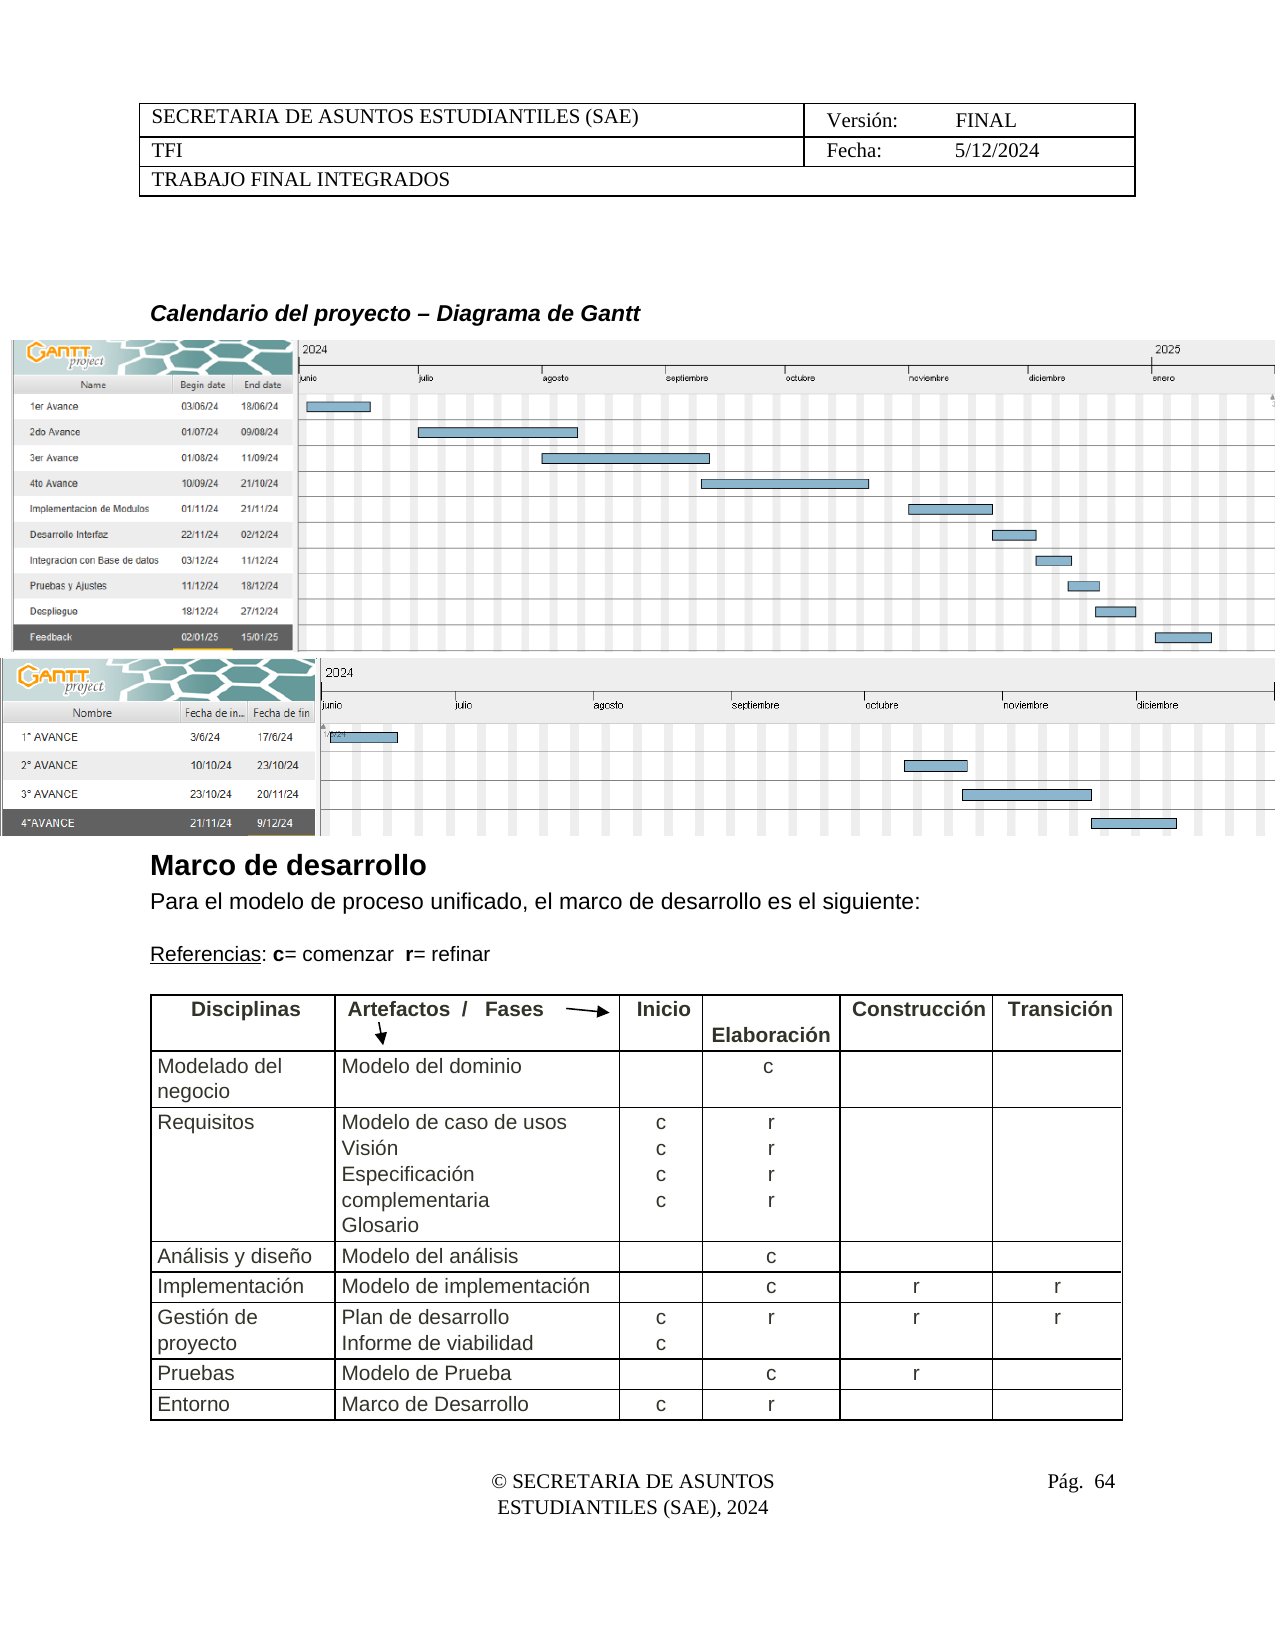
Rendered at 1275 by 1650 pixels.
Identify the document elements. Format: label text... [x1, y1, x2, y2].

picture [11, 340, 1275, 652]
table_cell Análisis y diseño [152, 1242, 334, 1271]
table_cell c c [620, 1303, 702, 1358]
table_cell [620, 1052, 702, 1107]
table_cell c [620, 1390, 702, 1419]
table_cell r [841, 1303, 992, 1358]
table_header Inicio [620, 996, 702, 1050]
table_cell c [703, 1273, 839, 1302]
table_cell [993, 1389, 1122, 1419]
table_cell [620, 1360, 702, 1388]
table_cell r [703, 1303, 839, 1358]
text Referencias: c= comenzar r= refinar [150, 942, 1125, 966]
table_cell Pruebas [152, 1360, 334, 1388]
table_cell Gestión de proyecto [152, 1303, 334, 1358]
table_header Artefactos / Fases [336, 996, 619, 1050]
table_cell r [993, 1302, 1122, 1358]
table_cell [620, 1273, 702, 1302]
table_cell r [841, 1273, 992, 1302]
table_cell [993, 1358, 1122, 1388]
table_cell c c c c [620, 1108, 702, 1241]
table_cell Modelo del dominio [336, 1052, 619, 1107]
table_cell Modelo de caso de usos Visión Especificación complementaria Glosario [336, 1108, 619, 1241]
table_cell [841, 1390, 992, 1419]
table_cell [841, 1242, 992, 1271]
text Para el modelo de proceso unificado, el marco de desarrollo es el siguiente: [150, 888, 1125, 914]
table_cell r r r r [703, 1108, 839, 1241]
table_cell Entorno [152, 1390, 334, 1419]
table_cell [993, 1241, 1122, 1271]
table_cell c [703, 1360, 839, 1388]
table_cell Modelado del negocio [152, 1052, 334, 1107]
table_cell r [703, 1390, 839, 1419]
picture [0, 658, 1275, 836]
table_cell c [703, 1052, 839, 1107]
table_cell r [841, 1360, 992, 1388]
table_cell [841, 1108, 992, 1241]
table_cell [993, 1107, 1122, 1241]
table_header Construcción [841, 996, 992, 1050]
table_cell Modelo del análisis [336, 1242, 619, 1271]
table_cell Implementación [152, 1273, 334, 1302]
table_cell r [993, 1271, 1122, 1302]
subtitle Marco de desarrollo [150, 836, 1125, 882]
table_cell Modelo de implementación [336, 1273, 619, 1302]
table_cell c [703, 1242, 839, 1271]
table_cell [841, 1052, 992, 1107]
table_cell Requisitos [152, 1108, 334, 1241]
subtitle Calendario del proyecto – Diagrama de Gantt [150, 300, 1125, 327]
table_cell [993, 1050, 1122, 1107]
table_header Transición [993, 996, 1122, 1050]
table_cell Plan de desarrollo Informe de viabilidad [336, 1303, 619, 1358]
table_header Disciplinas [152, 996, 334, 1050]
table_cell [620, 1242, 702, 1271]
table_header Elaboración [703, 996, 839, 1050]
table_cell Modelo de Prueba [336, 1360, 619, 1388]
table_cell Marco de Desarrollo [336, 1390, 619, 1419]
